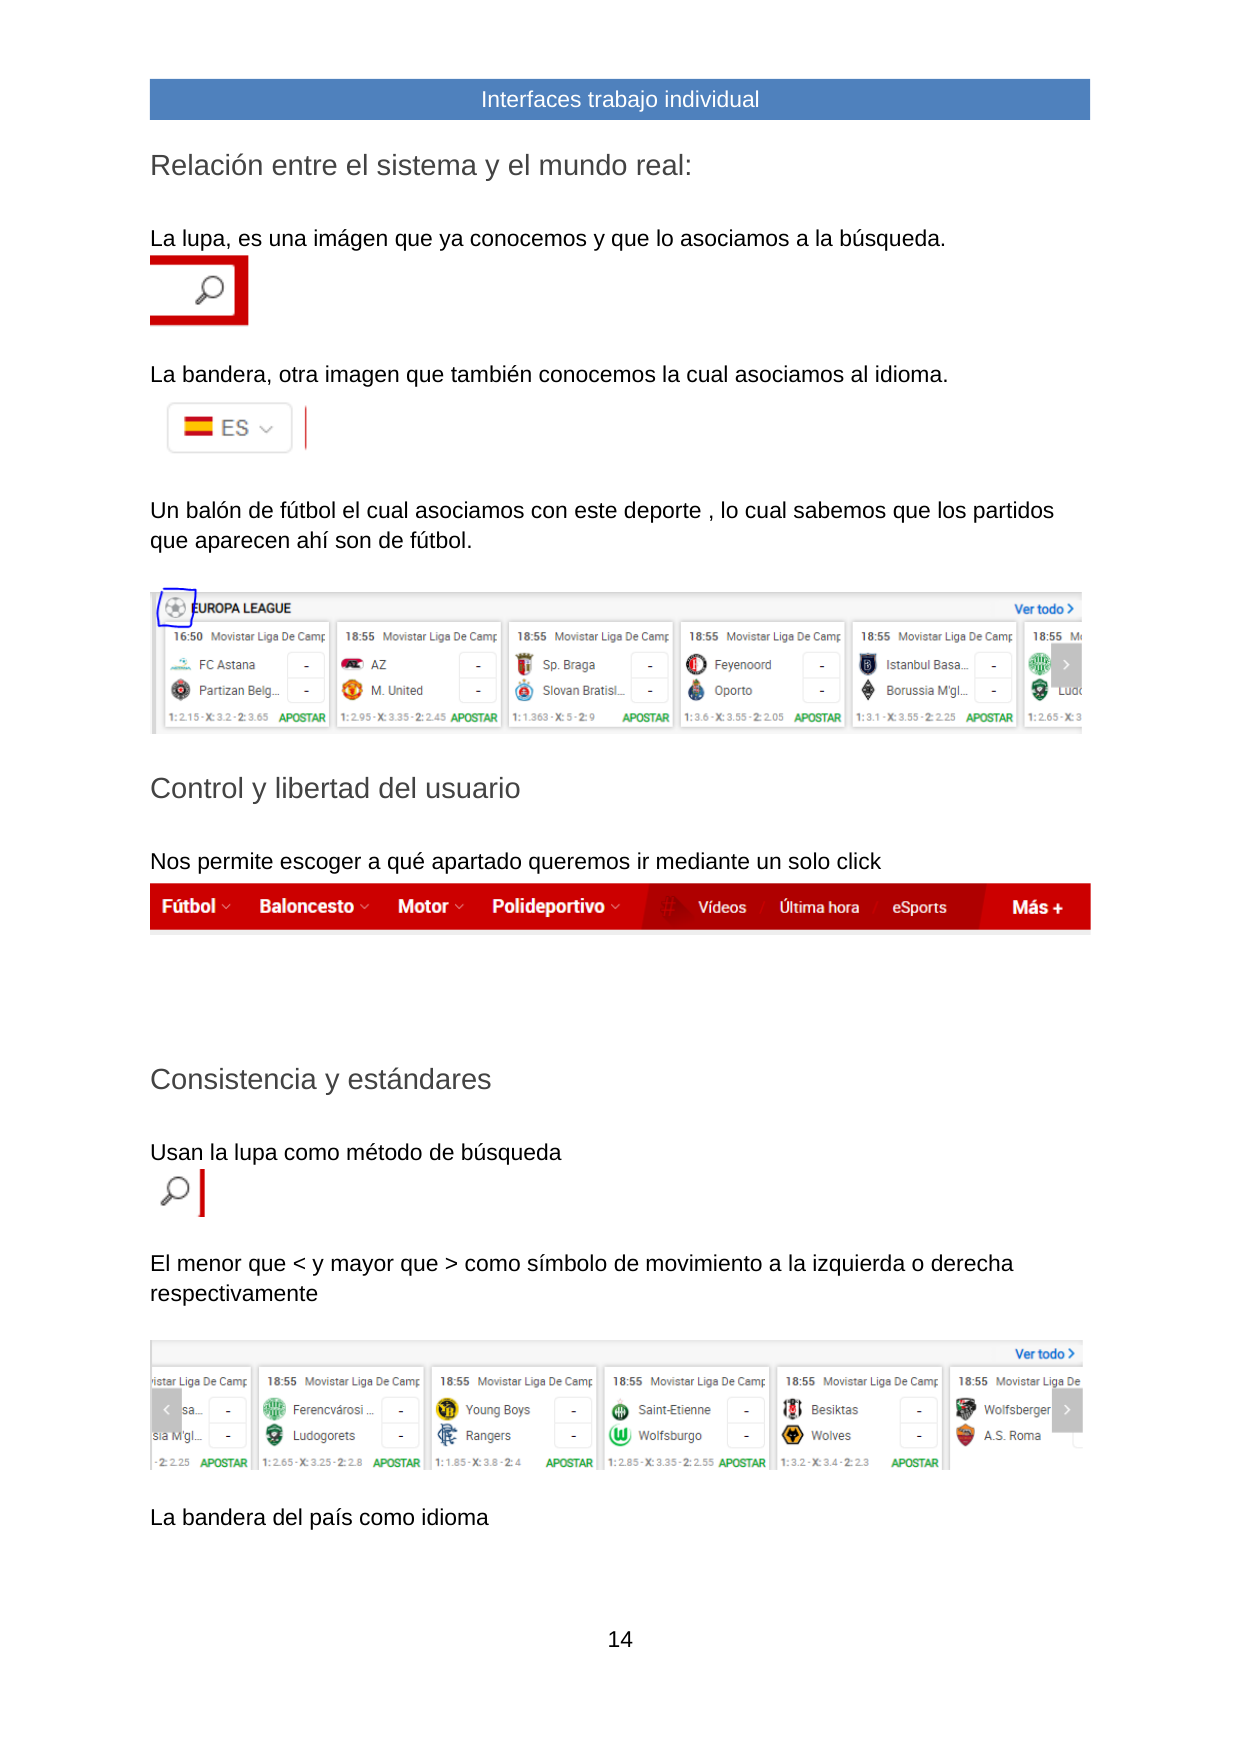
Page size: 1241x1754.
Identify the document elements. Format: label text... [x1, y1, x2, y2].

subtitle Relación entre el sistema y el mundo real: [150, 148, 1090, 181]
subtitle Consistencia y estándares [150, 1062, 1090, 1096]
picture [150, 391, 307, 463]
subtitle Control y libertad del usuario [150, 771, 1090, 804]
picture [150, 255, 249, 327]
text La bandera, otra imagen que también conocemos la cual asociamos al idioma. [150, 361, 1090, 387]
picture [150, 1340, 1091, 1470]
text Nos permite escoger a qué apartado queremos ir mediante un solo click [150, 848, 1090, 874]
text El menor que < y mayor que > como símbolo de movimiento a la izquierda o derecha respectivamente [150, 1250, 1090, 1307]
picture [150, 587, 1091, 734]
picture [150, 1169, 205, 1217]
text La bandera del país como idioma [150, 1504, 1090, 1530]
text La lupa, es una imágen que ya conocemos y que lo asociamos a la búsqueda. [150, 225, 1090, 251]
picture [150, 877, 1091, 935]
text Un balón de fútbol el cual asociamos con este deporte , lo cual sabemos que los partidos que aparecen ahí son de fútbol. [150, 497, 1090, 553]
text Usan la lupa como método de búsqueda [150, 1139, 1090, 1165]
